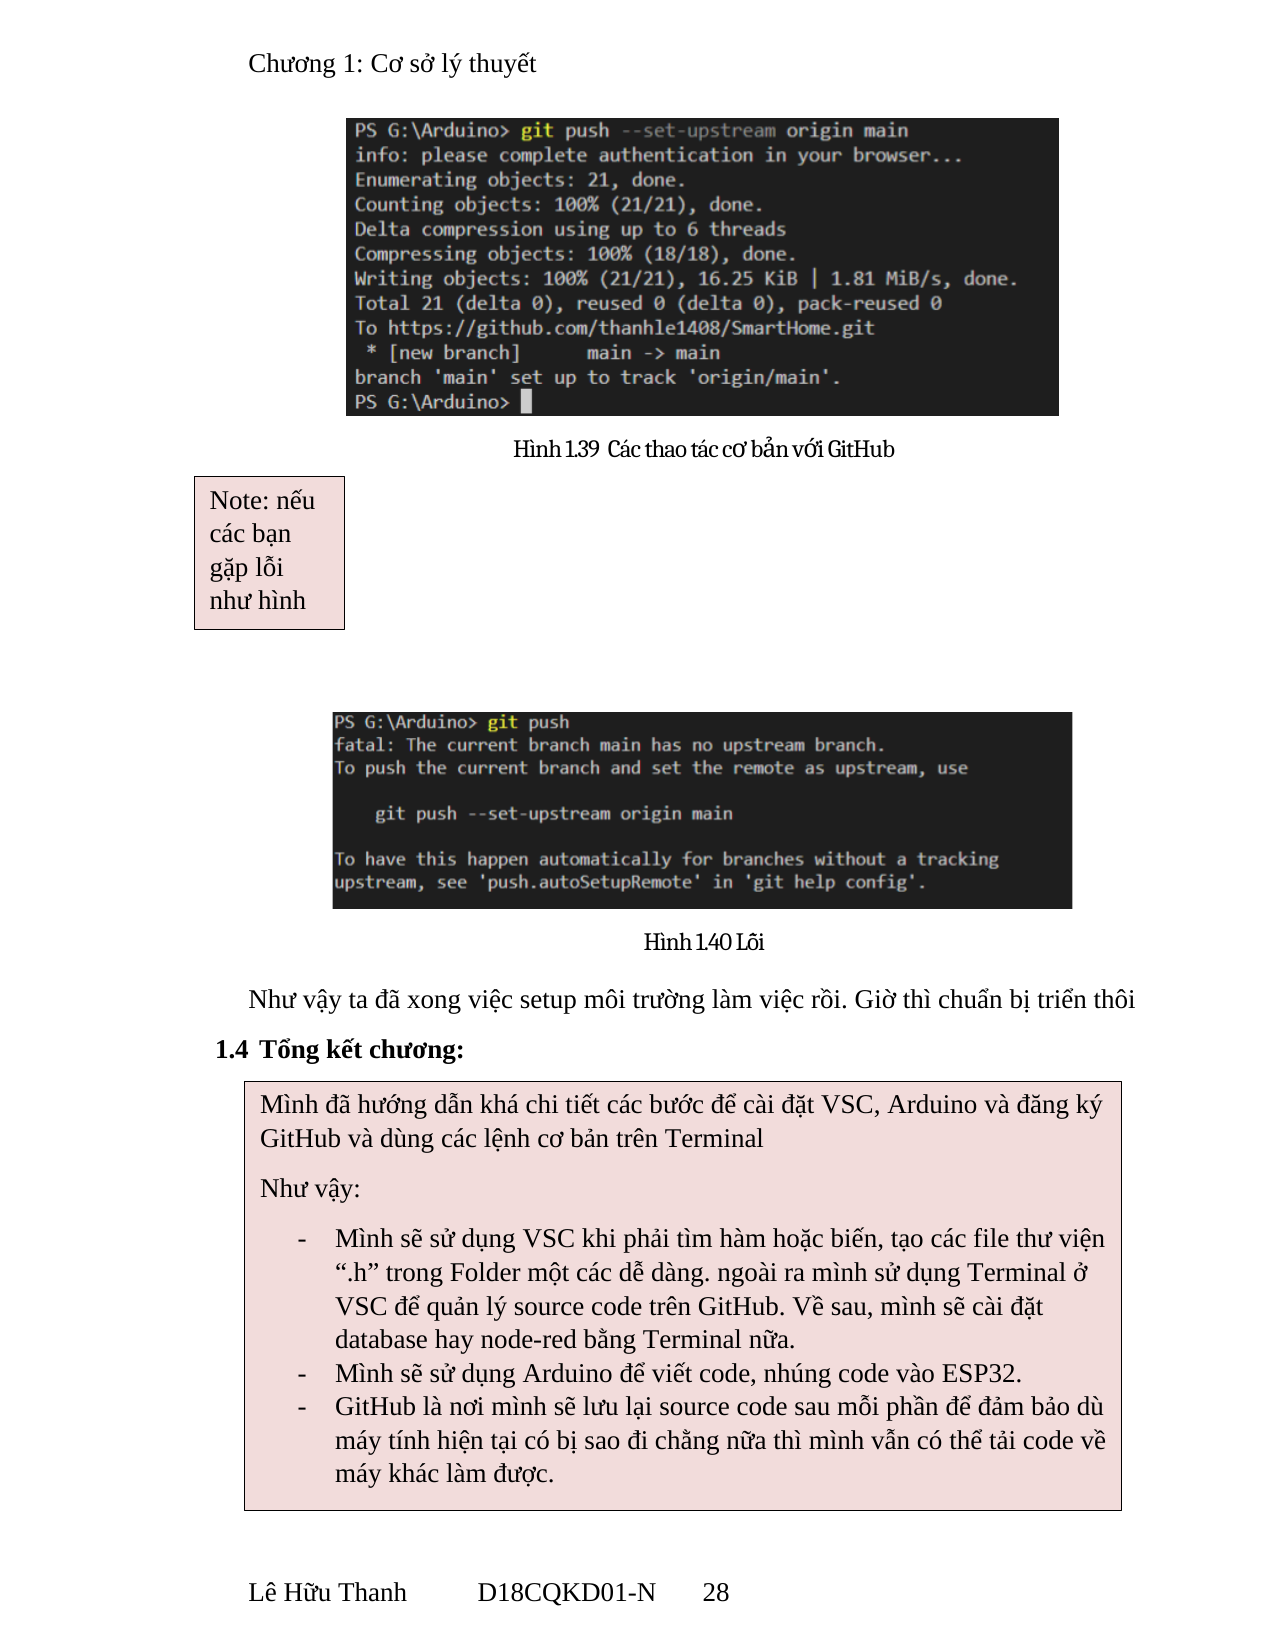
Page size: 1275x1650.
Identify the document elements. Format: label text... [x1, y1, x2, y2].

text Như vậy ta đã xong việc setup môi trường làm việc rồi. Giờ thì chuẩn bị triển thôi [248, 983, 1157, 1014]
picture [332, 712, 1073, 909]
subtitle Tổng kết chương: [215, 1033, 1157, 1064]
title Hình 1.39 Các thao tác cơ bản với GitHub [252, 435, 1157, 463]
title Hình 1.40 Lỗi [252, 927, 1157, 956]
picture [346, 118, 1059, 416]
